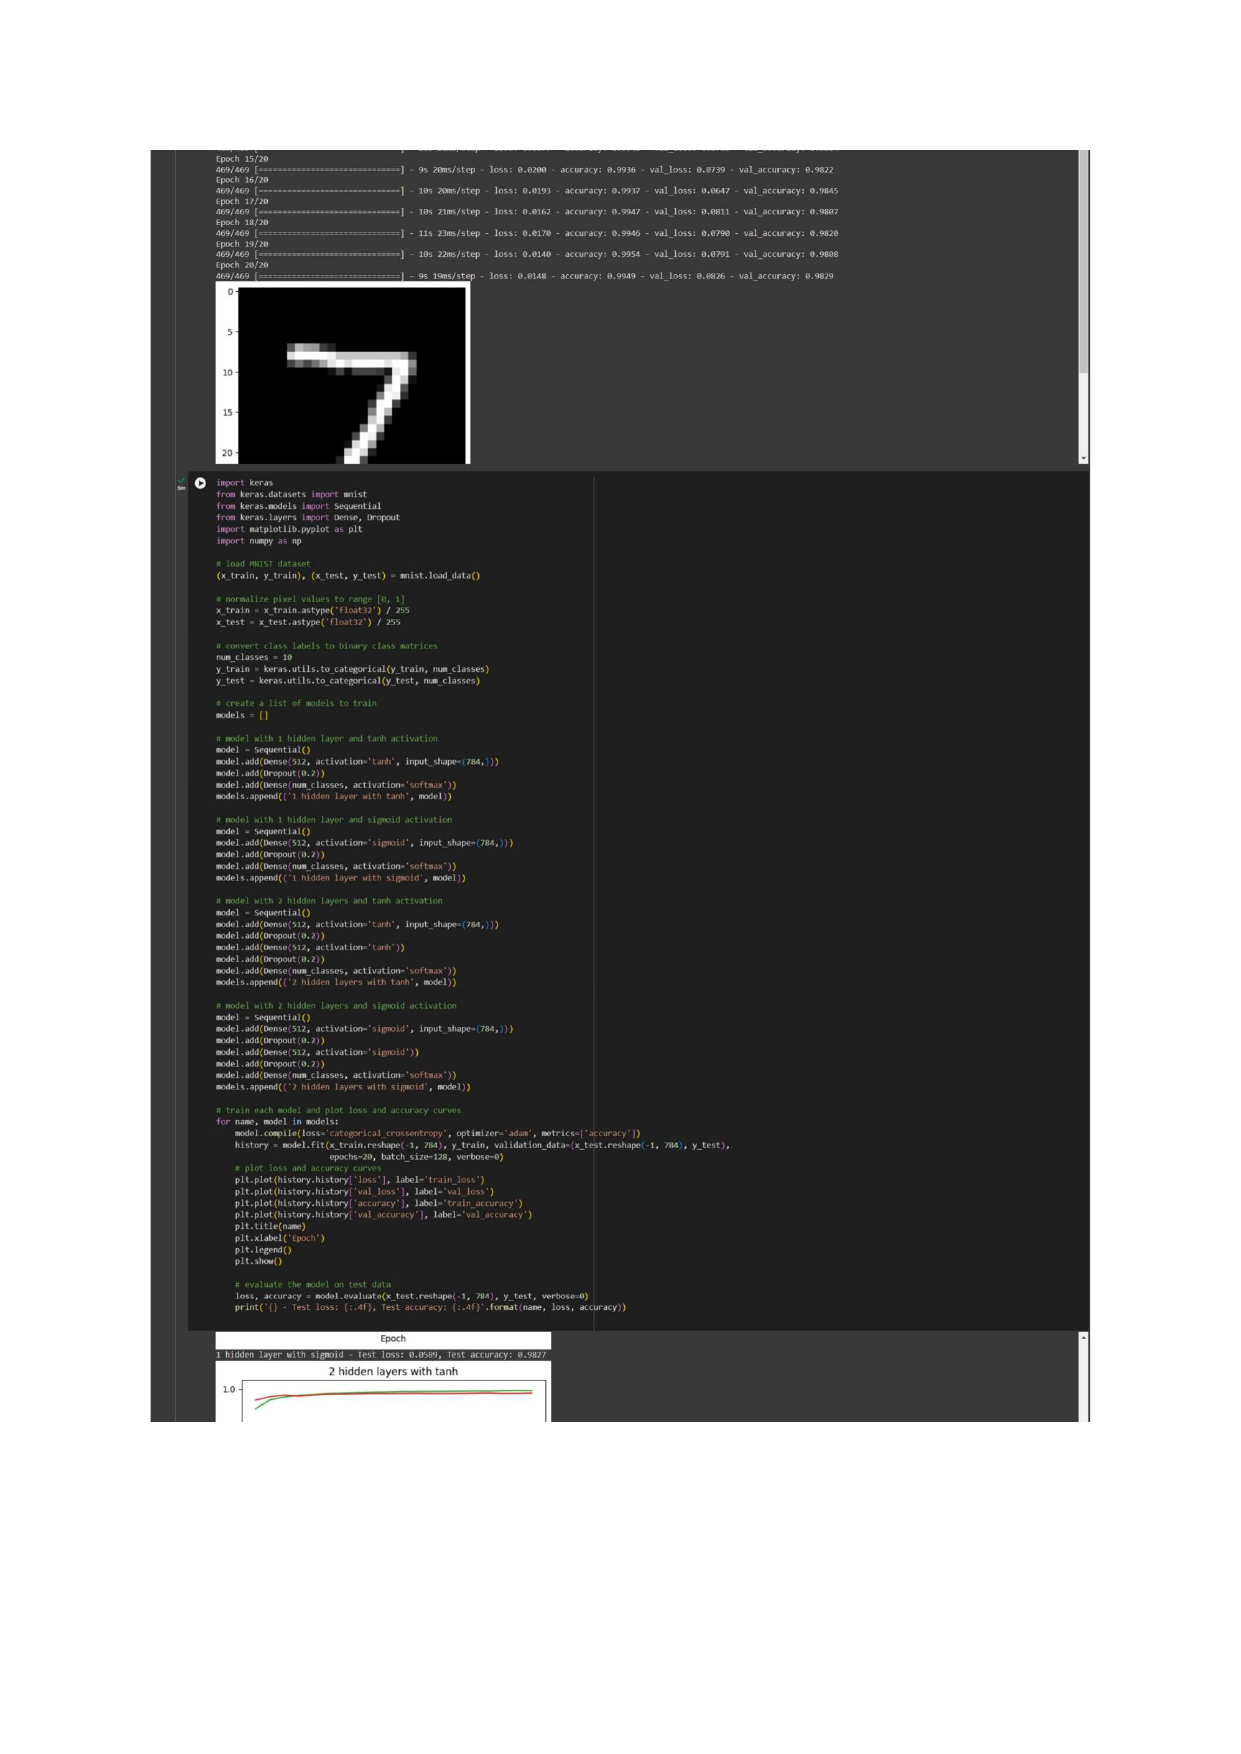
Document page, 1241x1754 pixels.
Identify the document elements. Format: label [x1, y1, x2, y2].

picture [150, 150, 1091, 1422]
